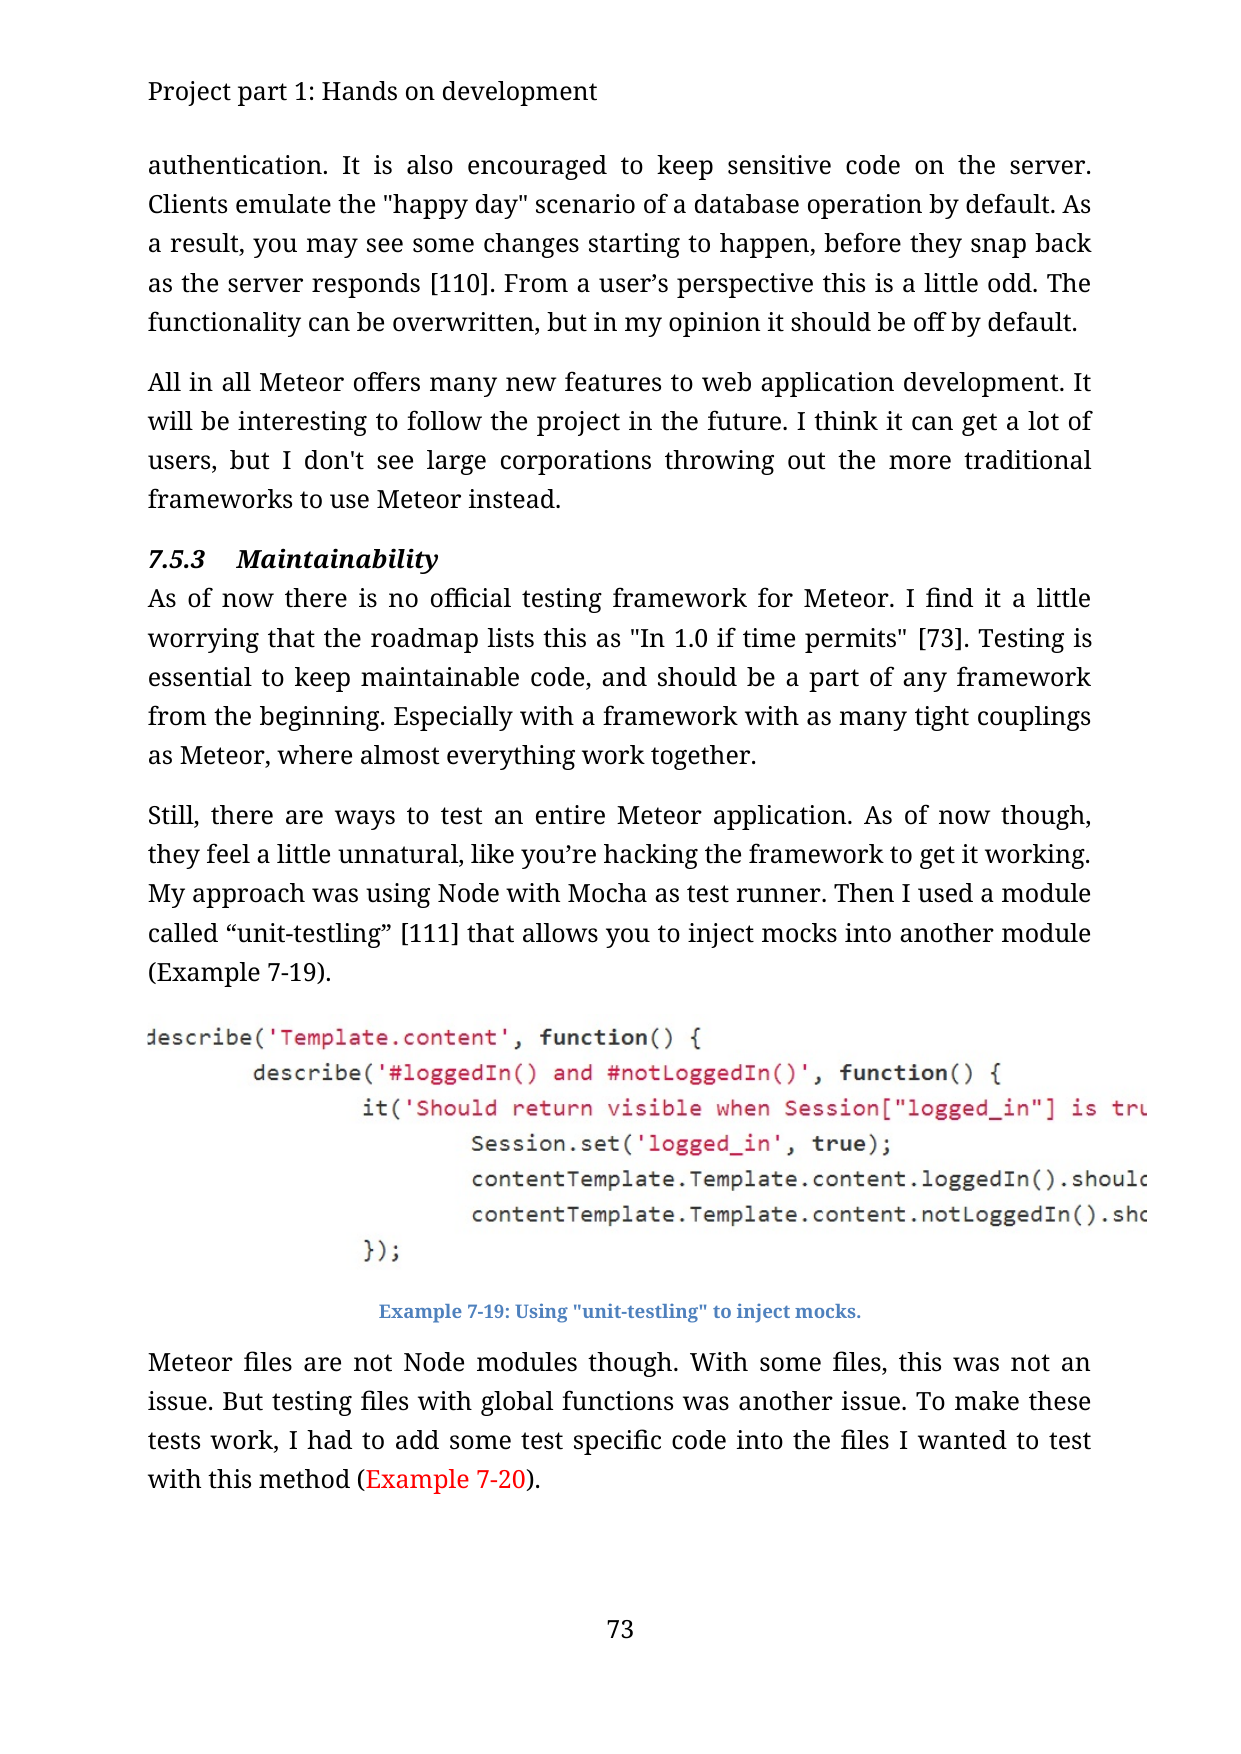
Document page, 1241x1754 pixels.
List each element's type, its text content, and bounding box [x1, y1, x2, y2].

subtitle Maintainability [148, 542, 1092, 576]
text All in all Meteor offers many new features to web application development. It will be interesting to follow the project in the future. I think it can get a lot of users, but I don't see large corporations throwing out the more traditional frameworks to use Meteor instead. [148, 364, 1092, 516]
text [148, 148, 1092, 338]
text As of now there is no official testing framework for Meteor. I find it a little worrying that the roadmap lists this as "In 1.0 if time permits" [73]. Testing is essential to keep maintainable code, and should be a part of any framework from the beginning. Especially with a framework with as many tight couplings as Meteor, where almost everything work together. [148, 581, 1092, 772]
picture [147, 1014, 1147, 1273]
